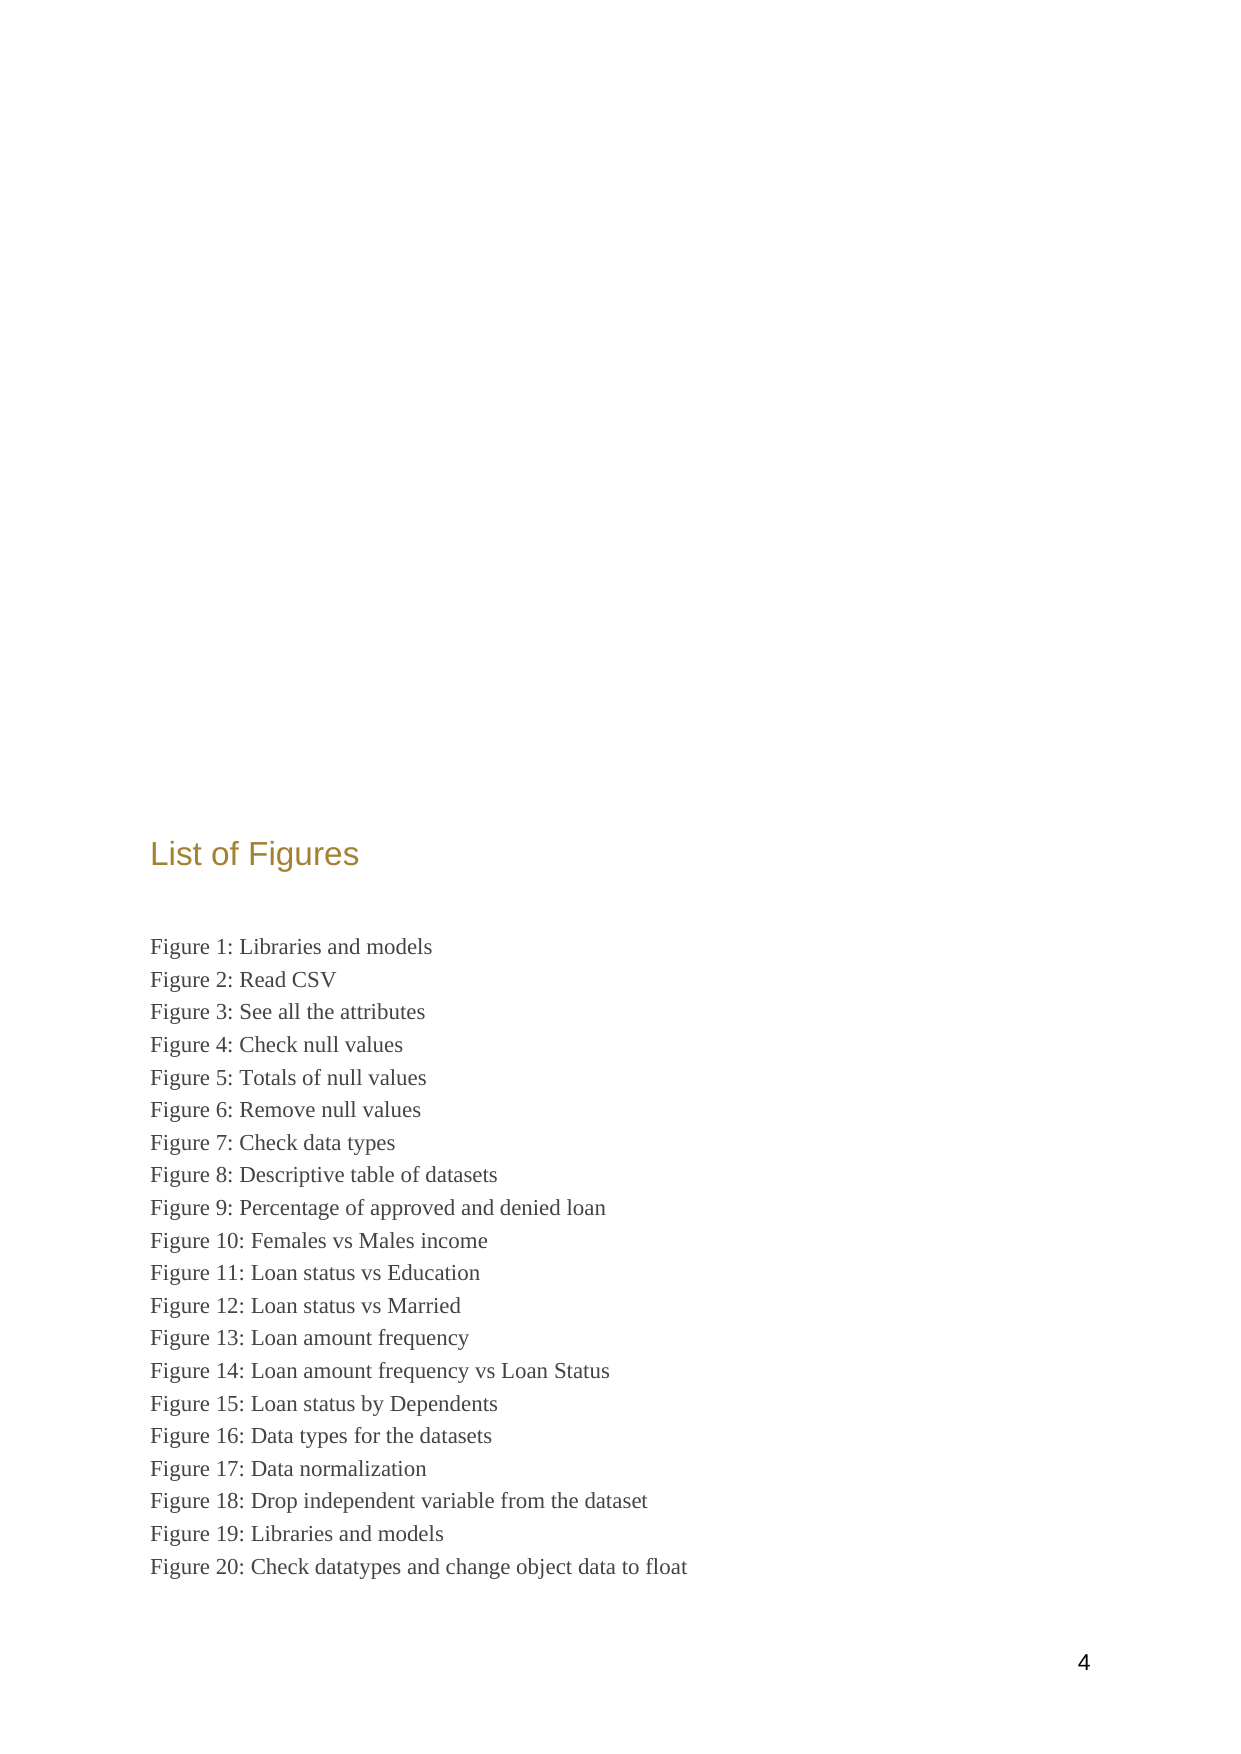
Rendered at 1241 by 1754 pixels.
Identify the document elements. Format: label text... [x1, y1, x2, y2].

subtitle List of Figures [150, 834, 1090, 873]
